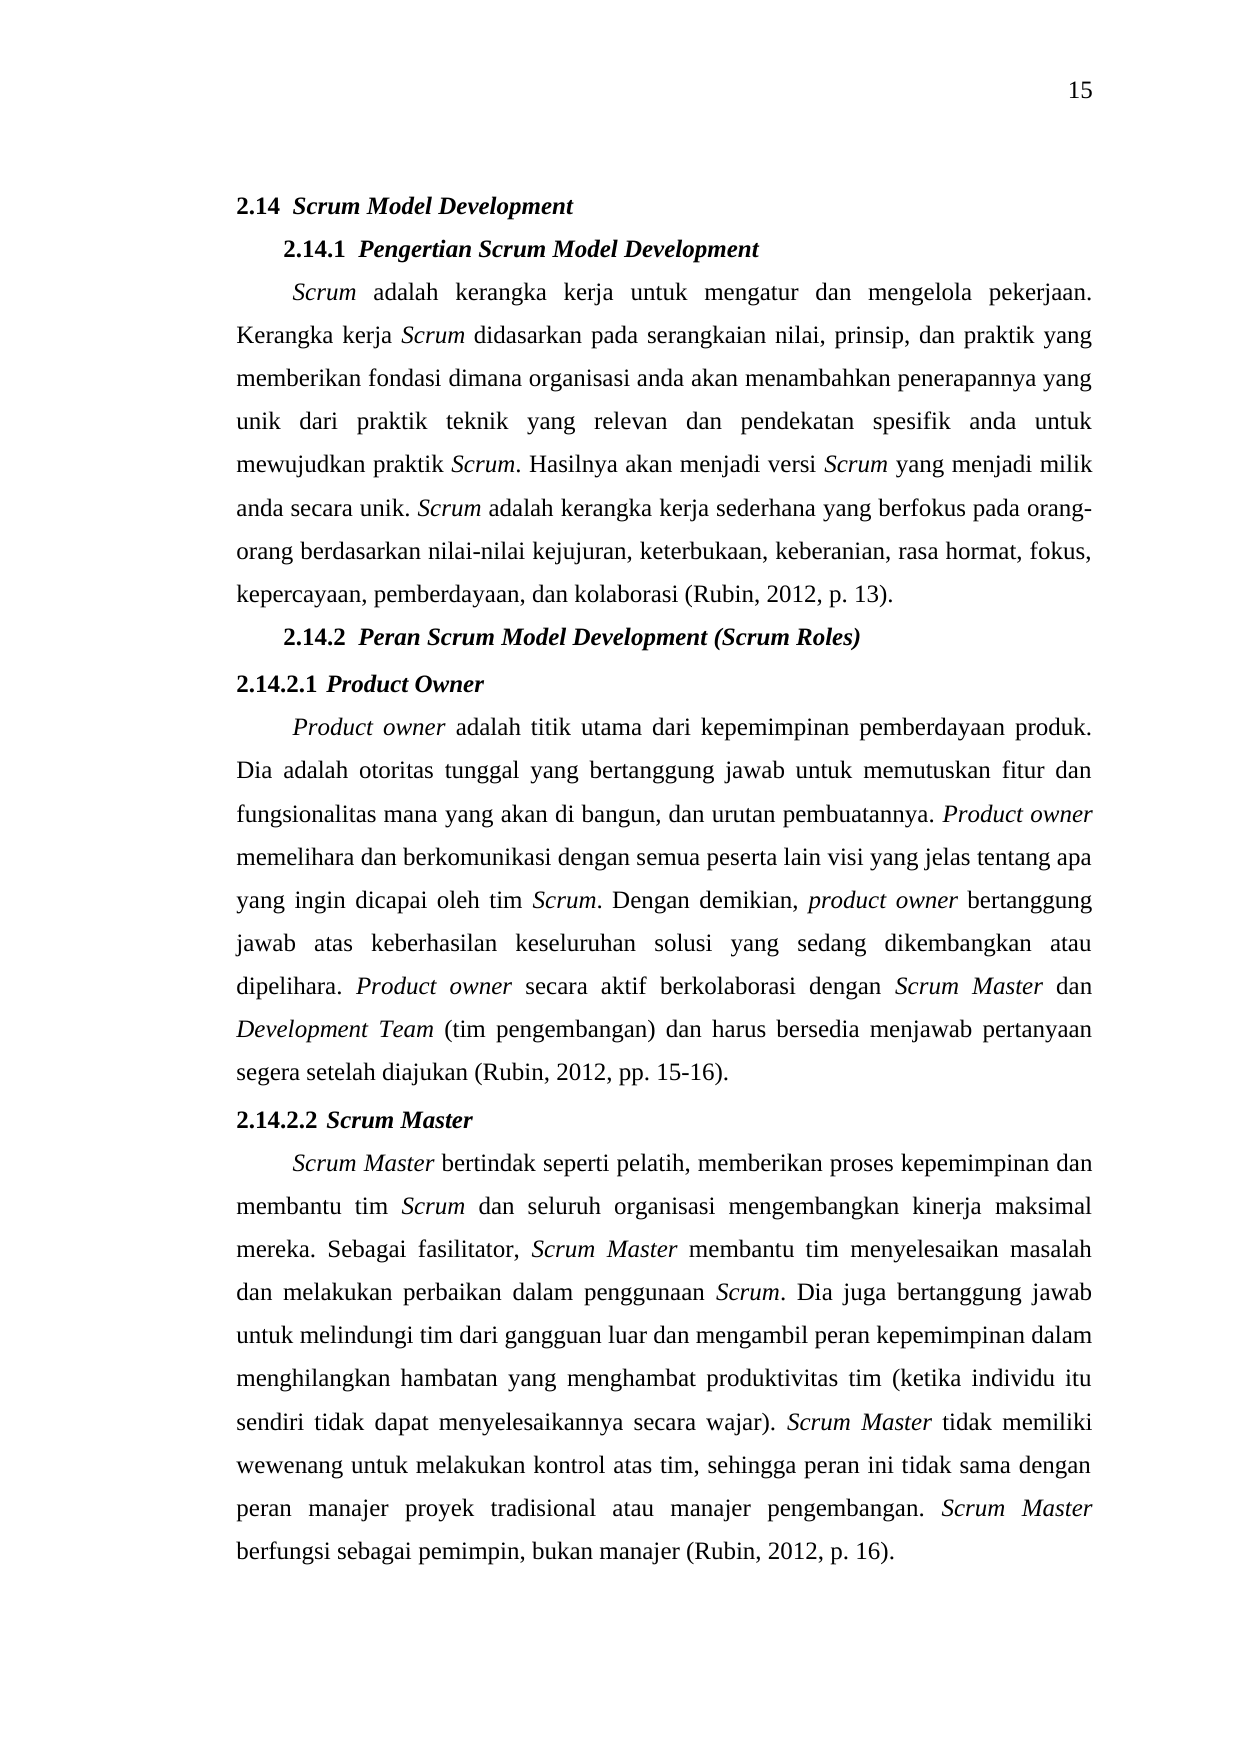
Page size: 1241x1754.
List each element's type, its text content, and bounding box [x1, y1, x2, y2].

subtitle Pengertian Scrum Model Development [283, 234, 1092, 263]
subtitle Scrum Model Development [236, 191, 1092, 219]
text Scrum adalah kerangka kerja untuk mengatur dan mengelola pekerjaan. Kerangka kerja Scrum didasarkan pada serangkaian nilai, prinsip, dan praktik yang memberikan fondasi dimana organisasi anda akan menambahkan penerapannya yang unik dari praktik teknik yang relevan dan pendekatan spesifik anda untuk mewujudkan praktik Scrum. Hasilnya akan menjadi versi Scrum yang menjadi milik anda secara unik. Scrum adalah kerangka kerja sederhana yang berfokus pada orang-orang berdasarkan nilai-nilai kejujuran, keterbukaan, keberanian, rasa hormat, fokus, kepercayaan, pemberdayaan, dan kolaborasi (Rubin, 2012, p. 13). [236, 277, 1092, 608]
subtitle Peran Scrum Model Development (Scrum Roles) [283, 622, 1092, 651]
text Scrum Master bertindak seperti pelatih, memberikan proses kepemimpinan dan membantu tim Scrum dan seluruh organisasi mengembangkan kinerja maksimal mereka. Sebagai fasilitator, Scrum Master membantu tim menyelesaikan masalah dan melakukan perbaikan dalam penggunaan Scrum. Dia juga bertanggung jawab untuk melindungi tim dari gangguan luar dan mengambil peran kepemimpinan dalam menghilangkan hambatan yang menghambat produktivitas tim (ketika individu itu sendiri tidak dapat menyelesaikannya secara wajar). Scrum Master tidak memiliki wewenang untuk melakukan kontrol atas tim, sehingga peran ini tidak sama dengan peran manajer proyek tradisional atau manajer pengembangan. Scrum Master berfungsi sebagai pemimpin, bukan manajer (Rubin, 2012, p. 16). [236, 1148, 1092, 1565]
subtitle Product Owner [236, 669, 1092, 698]
subtitle Scrum Master [236, 1105, 1092, 1133]
text Product owner adalah titik utama dari kepemimpinan pemberdayaan produk. Dia adalah otoritas tunggal yang bertanggung jawab untuk memutuskan fitur dan fungsionalitas mana yang akan di bangun, dan urutan pembuatannya. Product owner memelihara dan berkomunikasi dengan semua peserta lain visi yang jelas tentang apa yang ingin dicapai oleh tim Scrum. Dengan demikian, product owner bertanggung jawab atas keberhasilan keseluruhan solusi yang sedang dikembangkan atau dipelihara. Product owner secara aktif berkolaborasi dengan Scrum Master dan Development Team (tim pengembangan) dan harus bersedia menjawab pertanyaan segera setelah diajukan (Rubin, 2012, pp. 15-16). [236, 712, 1092, 1086]
